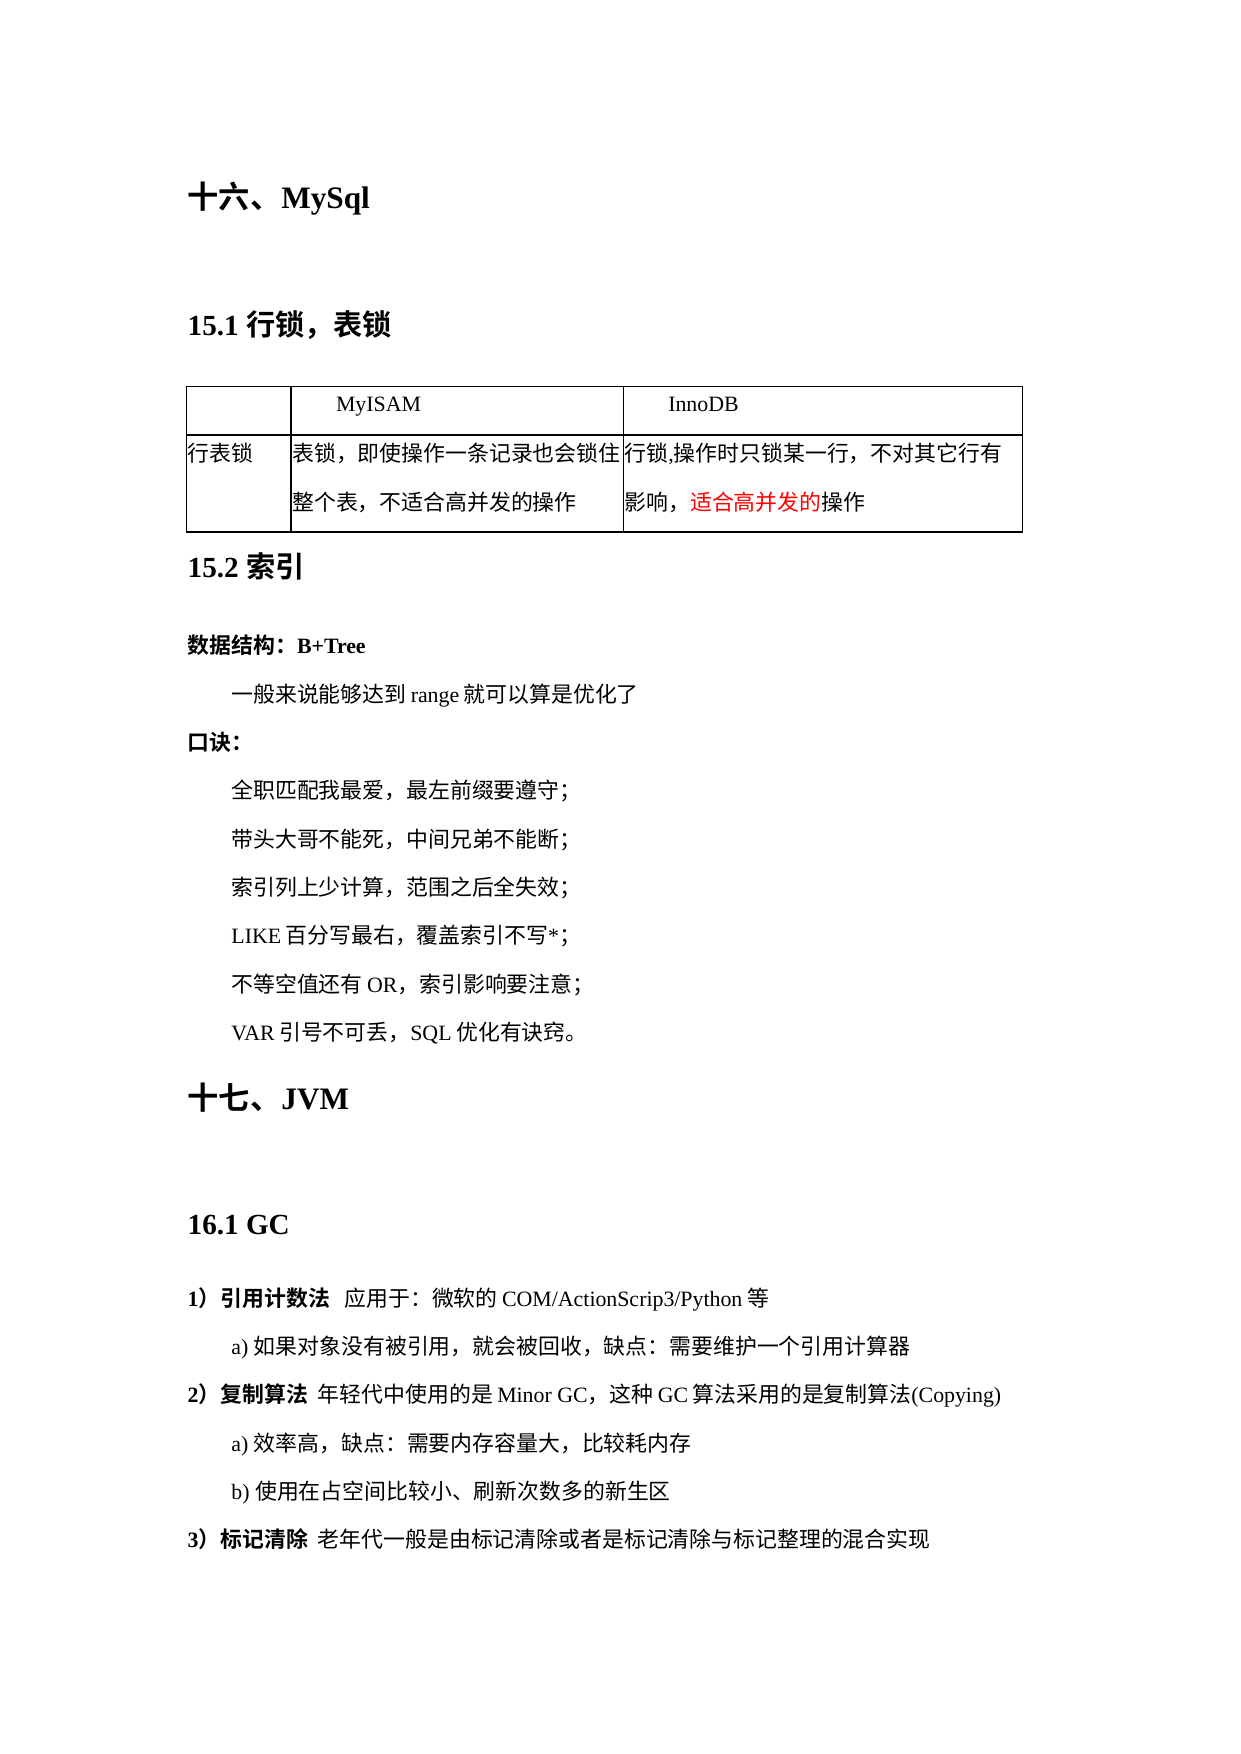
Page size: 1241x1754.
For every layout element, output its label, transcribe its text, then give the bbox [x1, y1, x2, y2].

text 不等空值还有OR，索引影响要注意； [187, 966, 1053, 999]
text a) 效率高，缺点：需要内存容量大，比较耗内存 [187, 1425, 1053, 1458]
text 一般来说能够达到range就可以算是优化了 [187, 676, 1053, 709]
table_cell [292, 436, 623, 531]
subtitle 十七、JVM [187, 1063, 1053, 1128]
text 带头大哥不能死，中间兄弟不能断； [187, 821, 1053, 854]
text 3）标记清除 老年代一般是由标记清除或者是标记清除与标记整理的混合实现 [187, 1522, 1053, 1554]
text 数据结构：B+Tree [187, 628, 1053, 661]
subtitle 16.1 GC [187, 1191, 1053, 1256]
subtitle 十六、MySql [187, 162, 1053, 227]
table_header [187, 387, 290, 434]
text 1）引用计数法 应用于：微软的COM/ActionScrip3/Python等 [187, 1280, 1053, 1313]
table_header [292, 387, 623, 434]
subtitle 15.1 行锁，表锁 [187, 290, 1053, 355]
text b) 使用在占空间比较小、刷新次数多的新生区 [187, 1474, 1053, 1506]
text LIKE百分写最右，覆盖索引不写*； [187, 918, 1053, 951]
text a) 如果对象没有被引用，就会被回收，缺点：需要维护一个引用计算器 [187, 1329, 1053, 1361]
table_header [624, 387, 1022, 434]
text VAR引号不可丢，SQL优化有诀窍。 [187, 1015, 1053, 1047]
text 全职匹配我最爱，最左前缀要遵守； [187, 773, 1053, 806]
text 索引列上少计算，范围之后全失效； [187, 870, 1053, 902]
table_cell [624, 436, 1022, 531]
text 2）复制算法 年轻代中使用的是Minor GC，这种GC算法采用的是复制算法(Copying) [187, 1377, 1053, 1409]
text 口诀： [187, 725, 1053, 757]
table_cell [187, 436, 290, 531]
subtitle 15.2 索引 [187, 533, 1053, 598]
